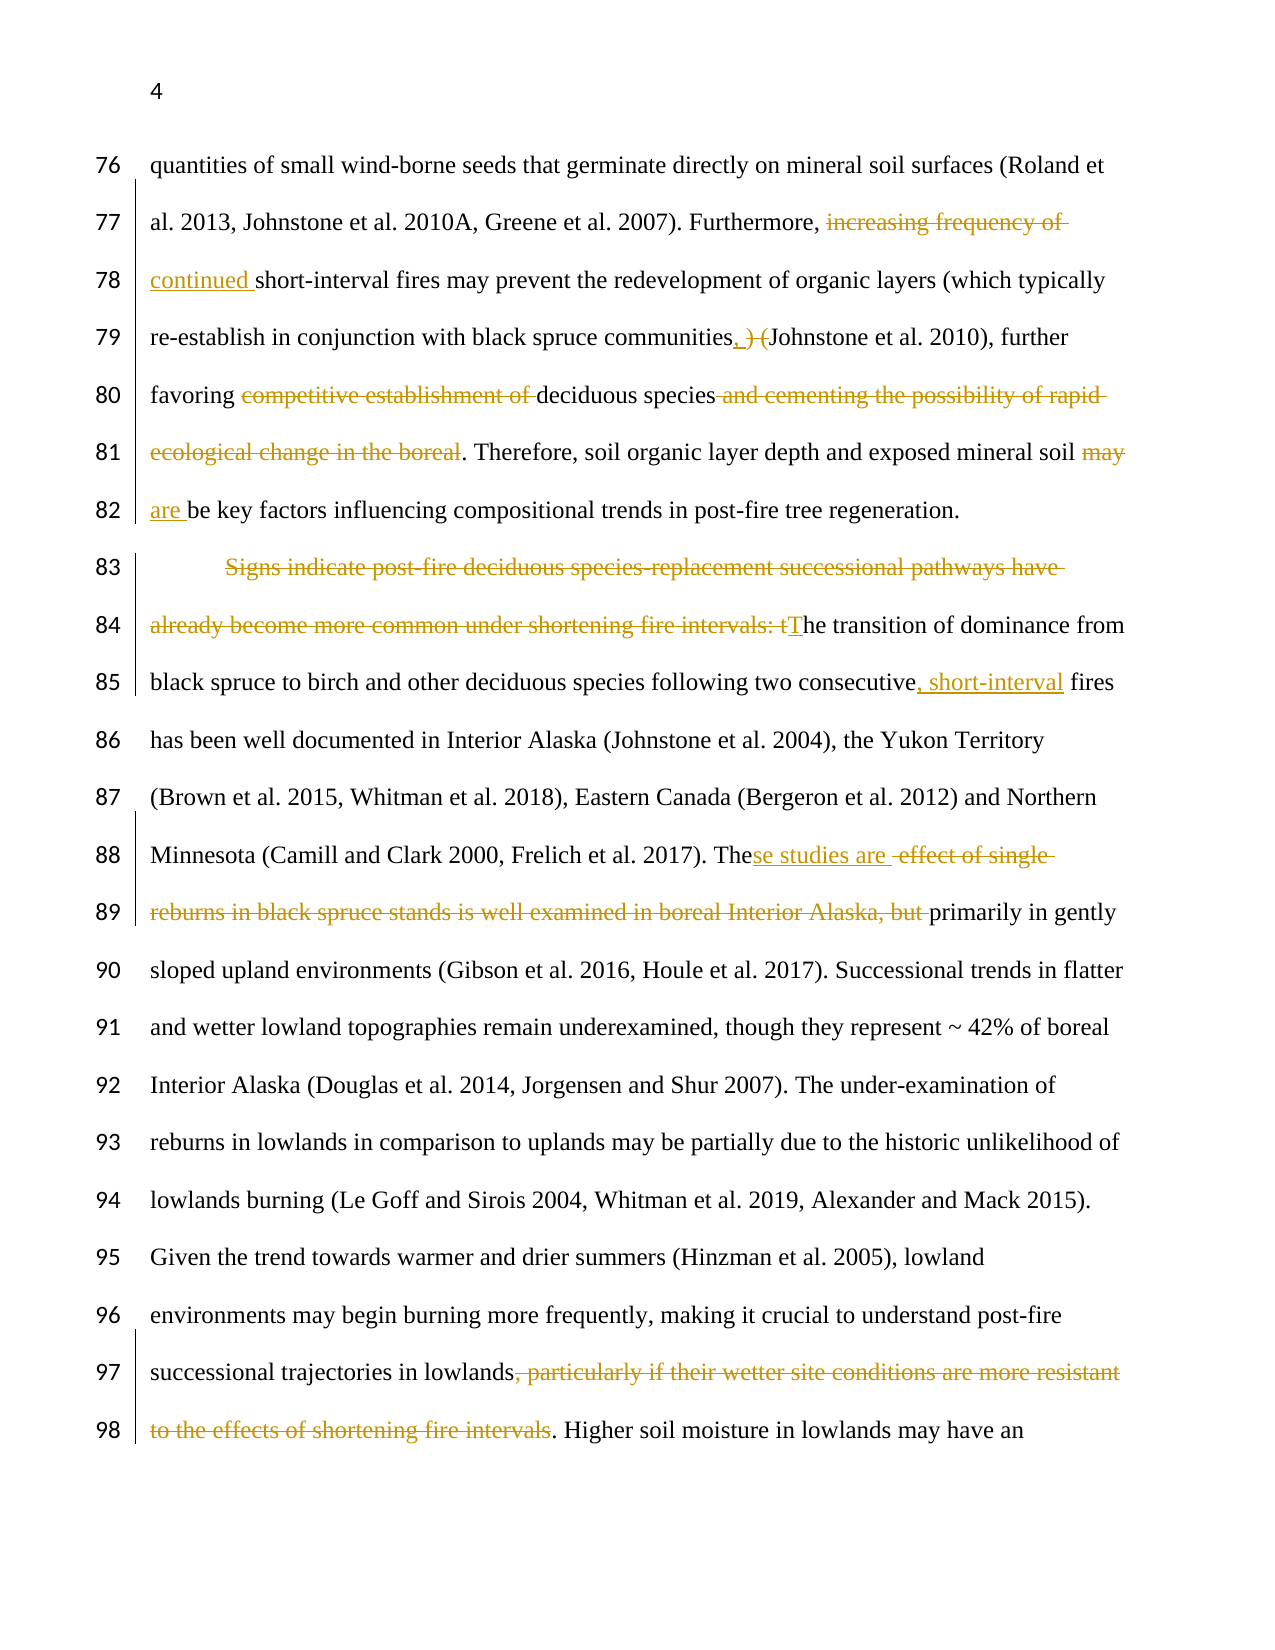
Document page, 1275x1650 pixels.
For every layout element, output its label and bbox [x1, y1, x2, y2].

text [150, 552, 1125, 1444]
text [150, 150, 1125, 524]
